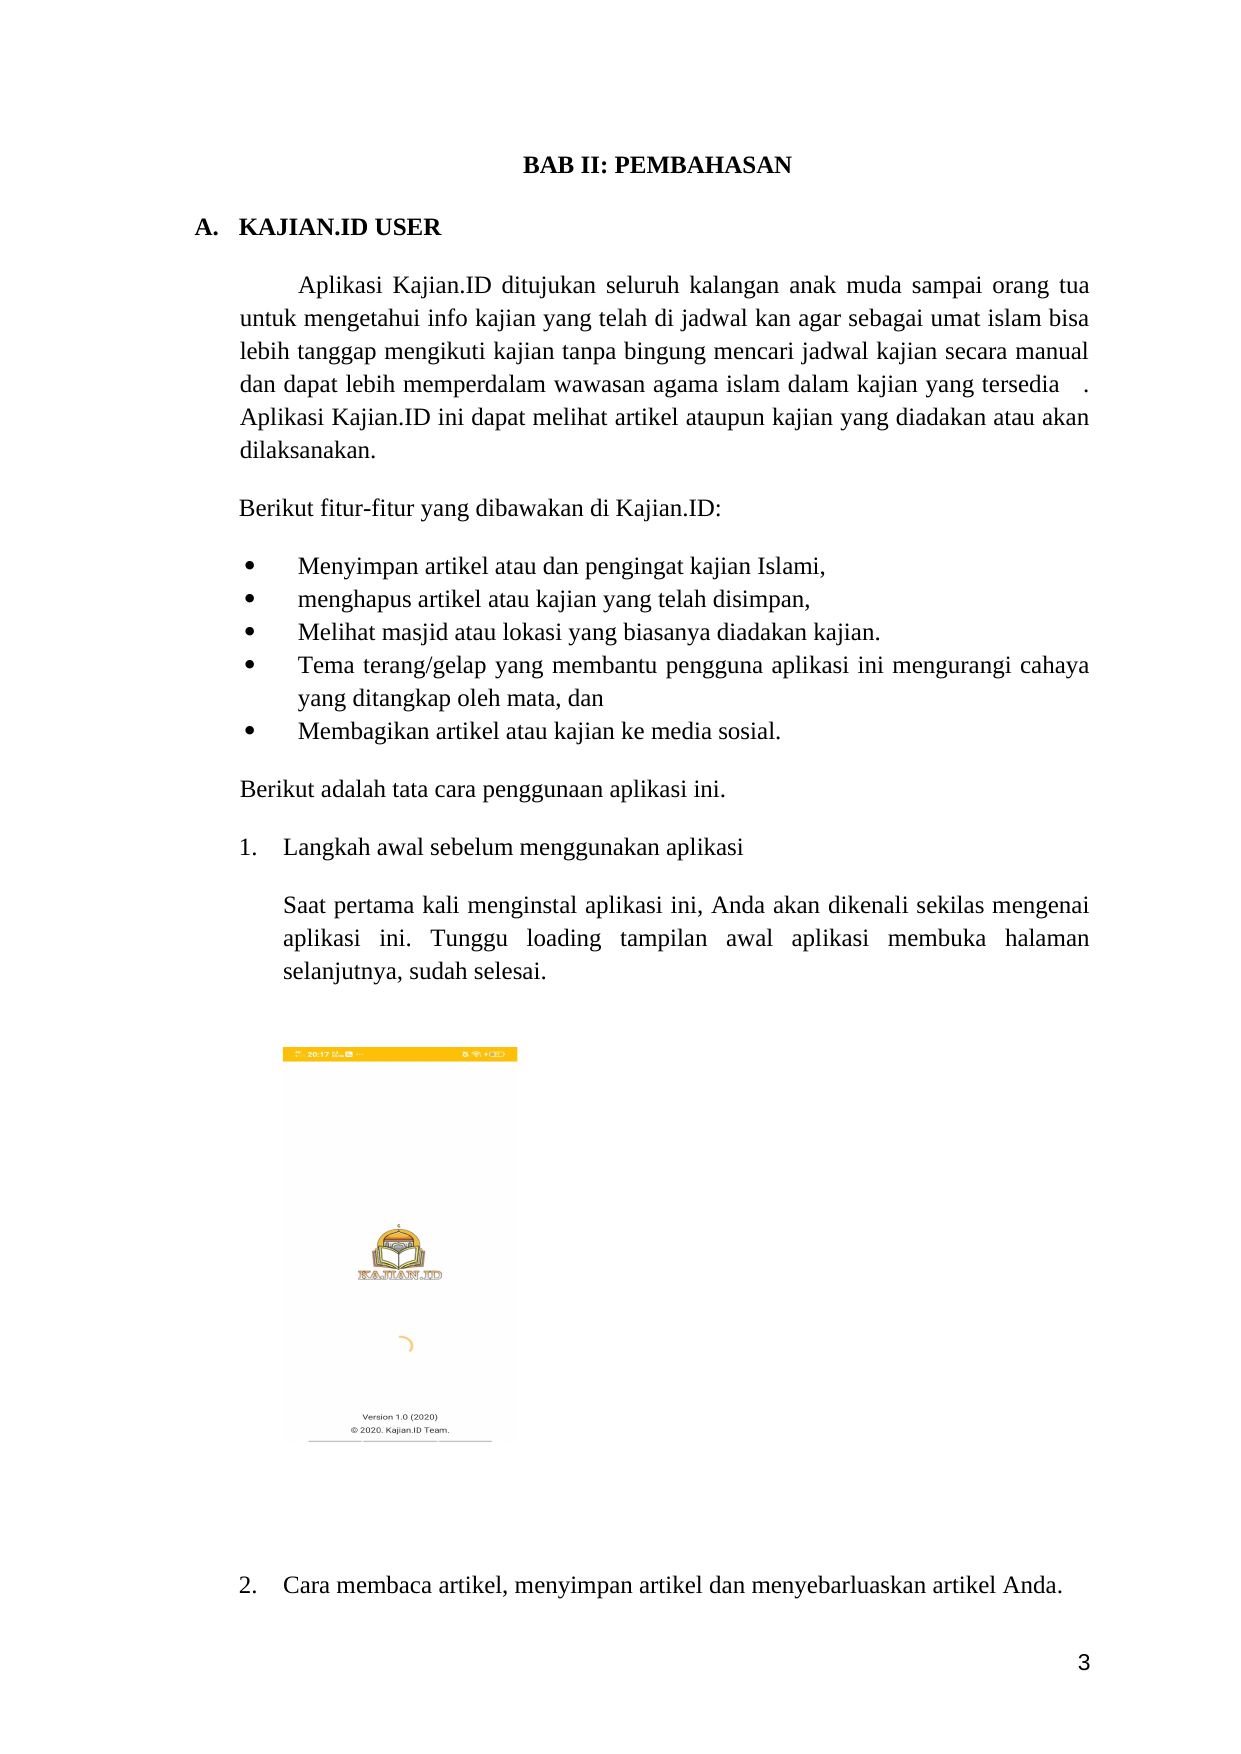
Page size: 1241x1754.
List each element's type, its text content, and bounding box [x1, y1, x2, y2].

list menghapus artikel atau kajian yang telah disimpan, [245, 584, 1090, 613]
text Berikut fitur-fitur yang dibawakan di Kajian.ID: [239, 493, 1090, 522]
text Aplikasi Kajian.ID ditujukan seluruh kalangan anak muda sampai orang tua untuk mengetahui info kajian yang telah di jadwal kan agar sebagai umat islam bisa lebih tanggap mengikuti kajian tanpa bingung mencari jadwal kajian secara manual dan dapat lebih memperdalam wawasan agama islam dalam kajian yang tersedia . Aplikasi Kajian.ID ini dapat melihat artikel ataupun kajian yang diadakan atau akan dilaksanakan. [239, 270, 1090, 464]
text Berikut adalah tata cara penggunaan aplikasi ini. [239, 774, 1090, 803]
list Menyimpan artikel atau dan pengingat kajian Islami, [245, 551, 1090, 580]
list Membagikan artikel atau kajian ke media sosial. [245, 716, 1090, 745]
subtitle BAB II: PEMBAHASAN [225, 150, 1090, 179]
picture [282, 1047, 518, 1442]
list Tema terang/gelap yang membantu pengguna aplikasi ini mengurangi cahaya yang ditangkap oleh mata, dan [245, 650, 1090, 712]
list Cara membaca artikel, menyimpan artikel dan menyebarluaskan artikel Anda. [239, 1570, 1090, 1598]
list Melihat masjid atau lokasi yang biasanya diadakan kajian. [245, 617, 1090, 646]
subtitle KAJIAN.ID USER [194, 212, 1090, 241]
text Saat pertama kali menginstal aplikasi ini, Anda akan dikenali sekilas mengenai aplikasi ini. Tunggu loading tampilan awal aplikasi membuka halaman selanjutnya, sudah selesai. [283, 890, 1090, 985]
list Langkah awal sebelum menggunakan aplikasi [239, 832, 1090, 861]
